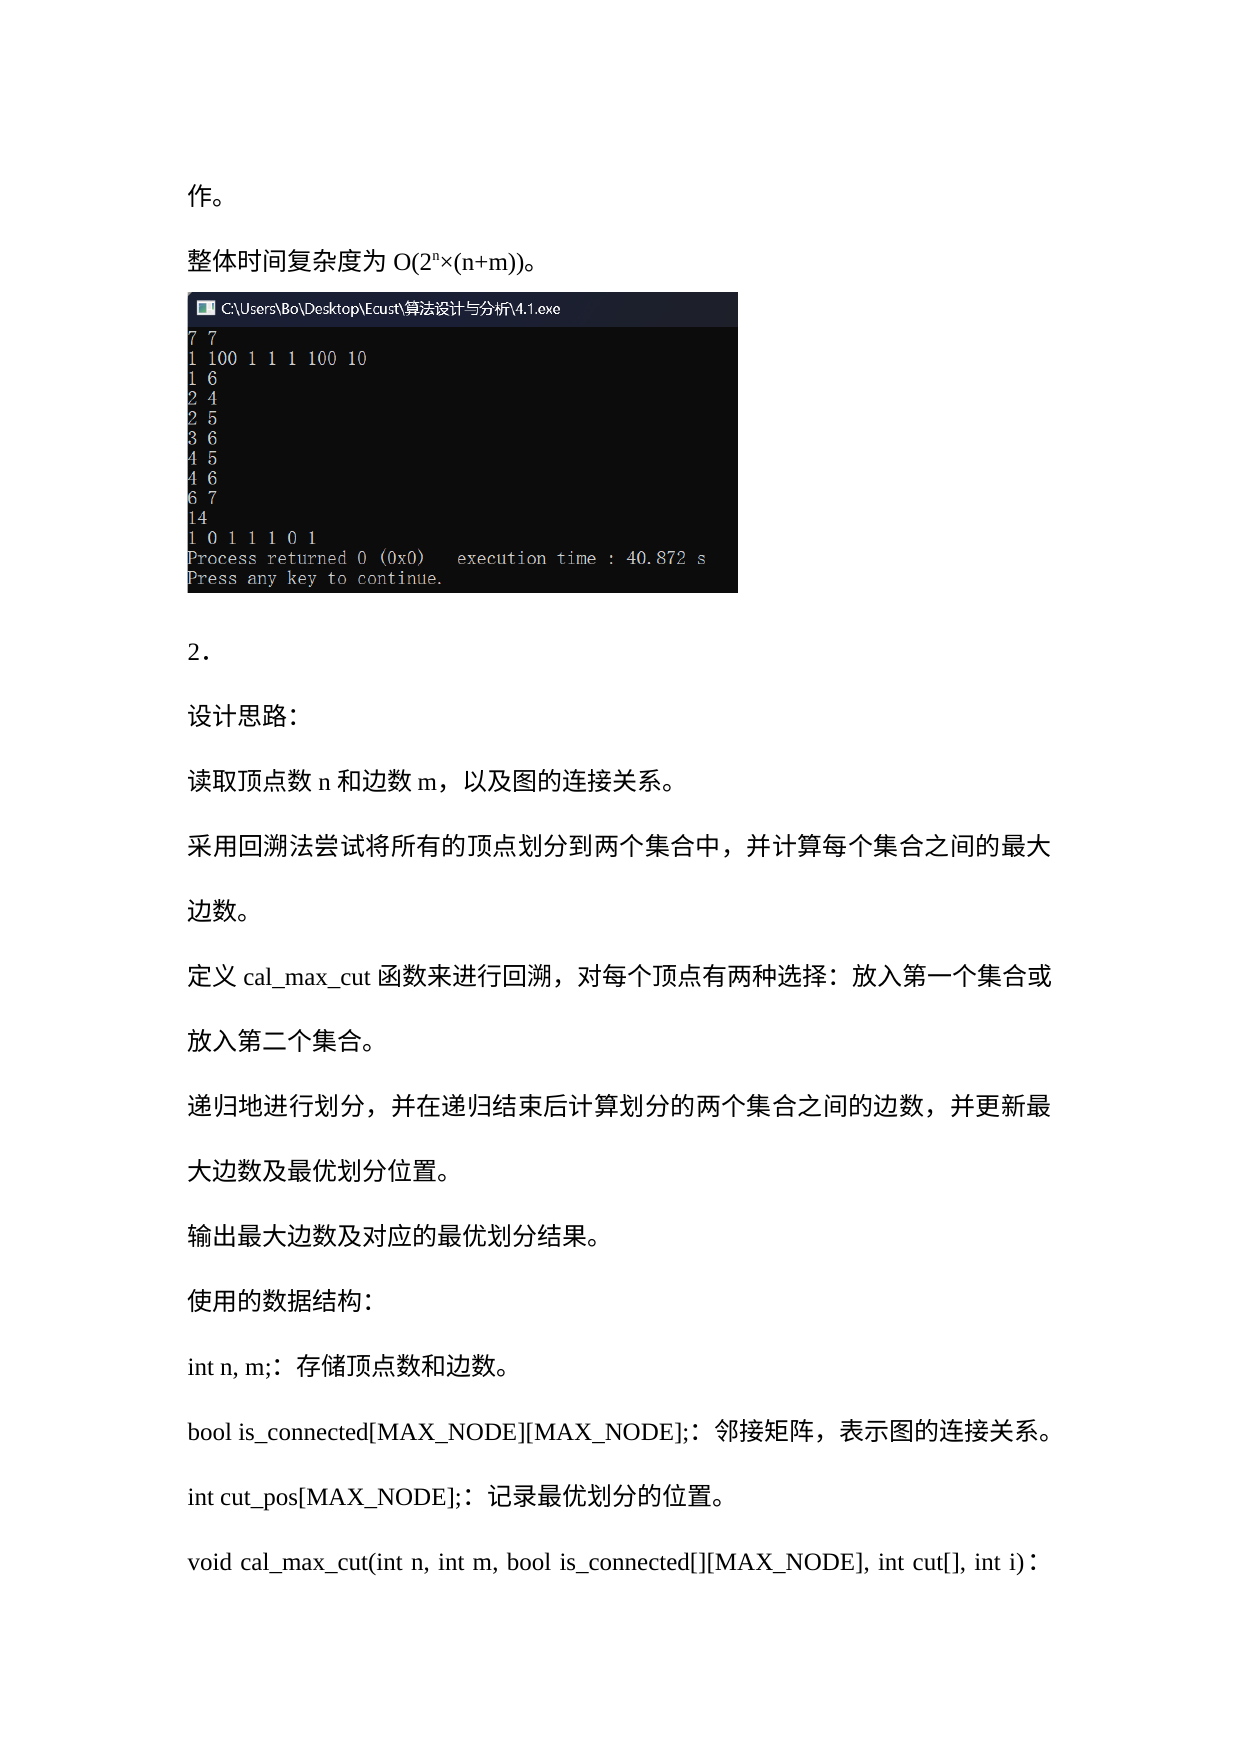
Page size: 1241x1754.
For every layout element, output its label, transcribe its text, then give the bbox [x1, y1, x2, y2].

text bool is_connected[MAX_NODE][MAX_NODE];：邻接矩阵，表示图的连接关系。 [187, 1397, 1053, 1462]
text 采用回溯法尝试将所有的顶点划分到两个集合中，并计算每个集合之间的最大边数。 [187, 812, 1053, 942]
text 定义 cal_max_cut 函数来进行回溯，对每个顶点有两种选择：放入第一个集合或放入第二个集合。 [187, 942, 1053, 1072]
text 设计思路： [187, 682, 1053, 747]
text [187, 1527, 1053, 1592]
text int cut_pos[MAX_NODE];：记录最优划分的位置。 [187, 1462, 1053, 1527]
text 使用的数据结构： [187, 1267, 1053, 1332]
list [187, 162, 1053, 227]
text int n, m;：存储顶点数和边数。 [187, 1332, 1053, 1397]
text 输出最大边数及对应的最优划分结果。 [187, 1202, 1053, 1267]
list 整体时间复杂度为 O(2n×(n+m))。 [187, 227, 1053, 292]
text 读取顶点数 n 和边数 m，以及图的连接关系。 [187, 747, 1053, 812]
text 递归地进行划分，并在递归结束后计算划分的两个集合之间的边数，并更新最大边数及最优划分位置。 [187, 1072, 1053, 1202]
text 2． [187, 617, 1053, 682]
picture [187, 292, 738, 593]
